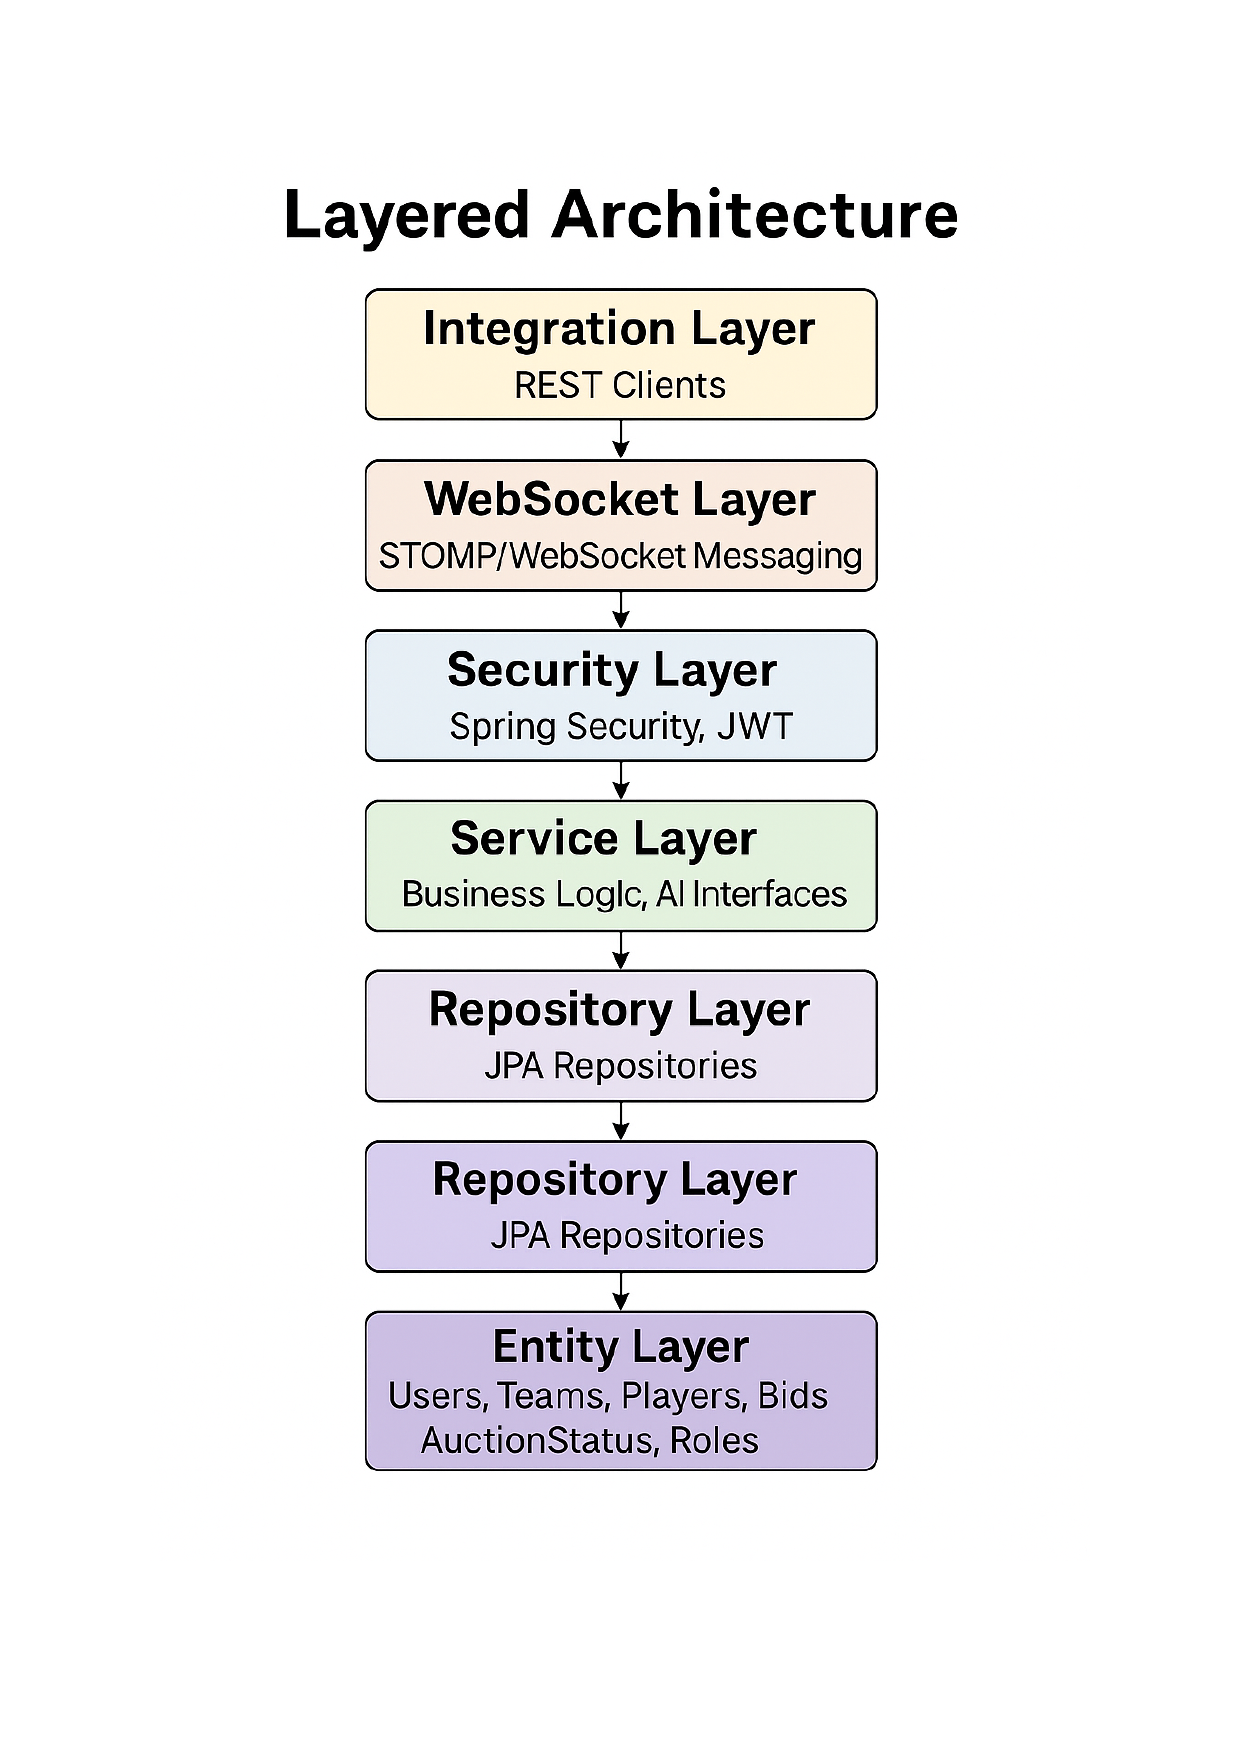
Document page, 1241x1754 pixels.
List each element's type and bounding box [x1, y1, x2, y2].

picture [150, 150, 1091, 1561]
